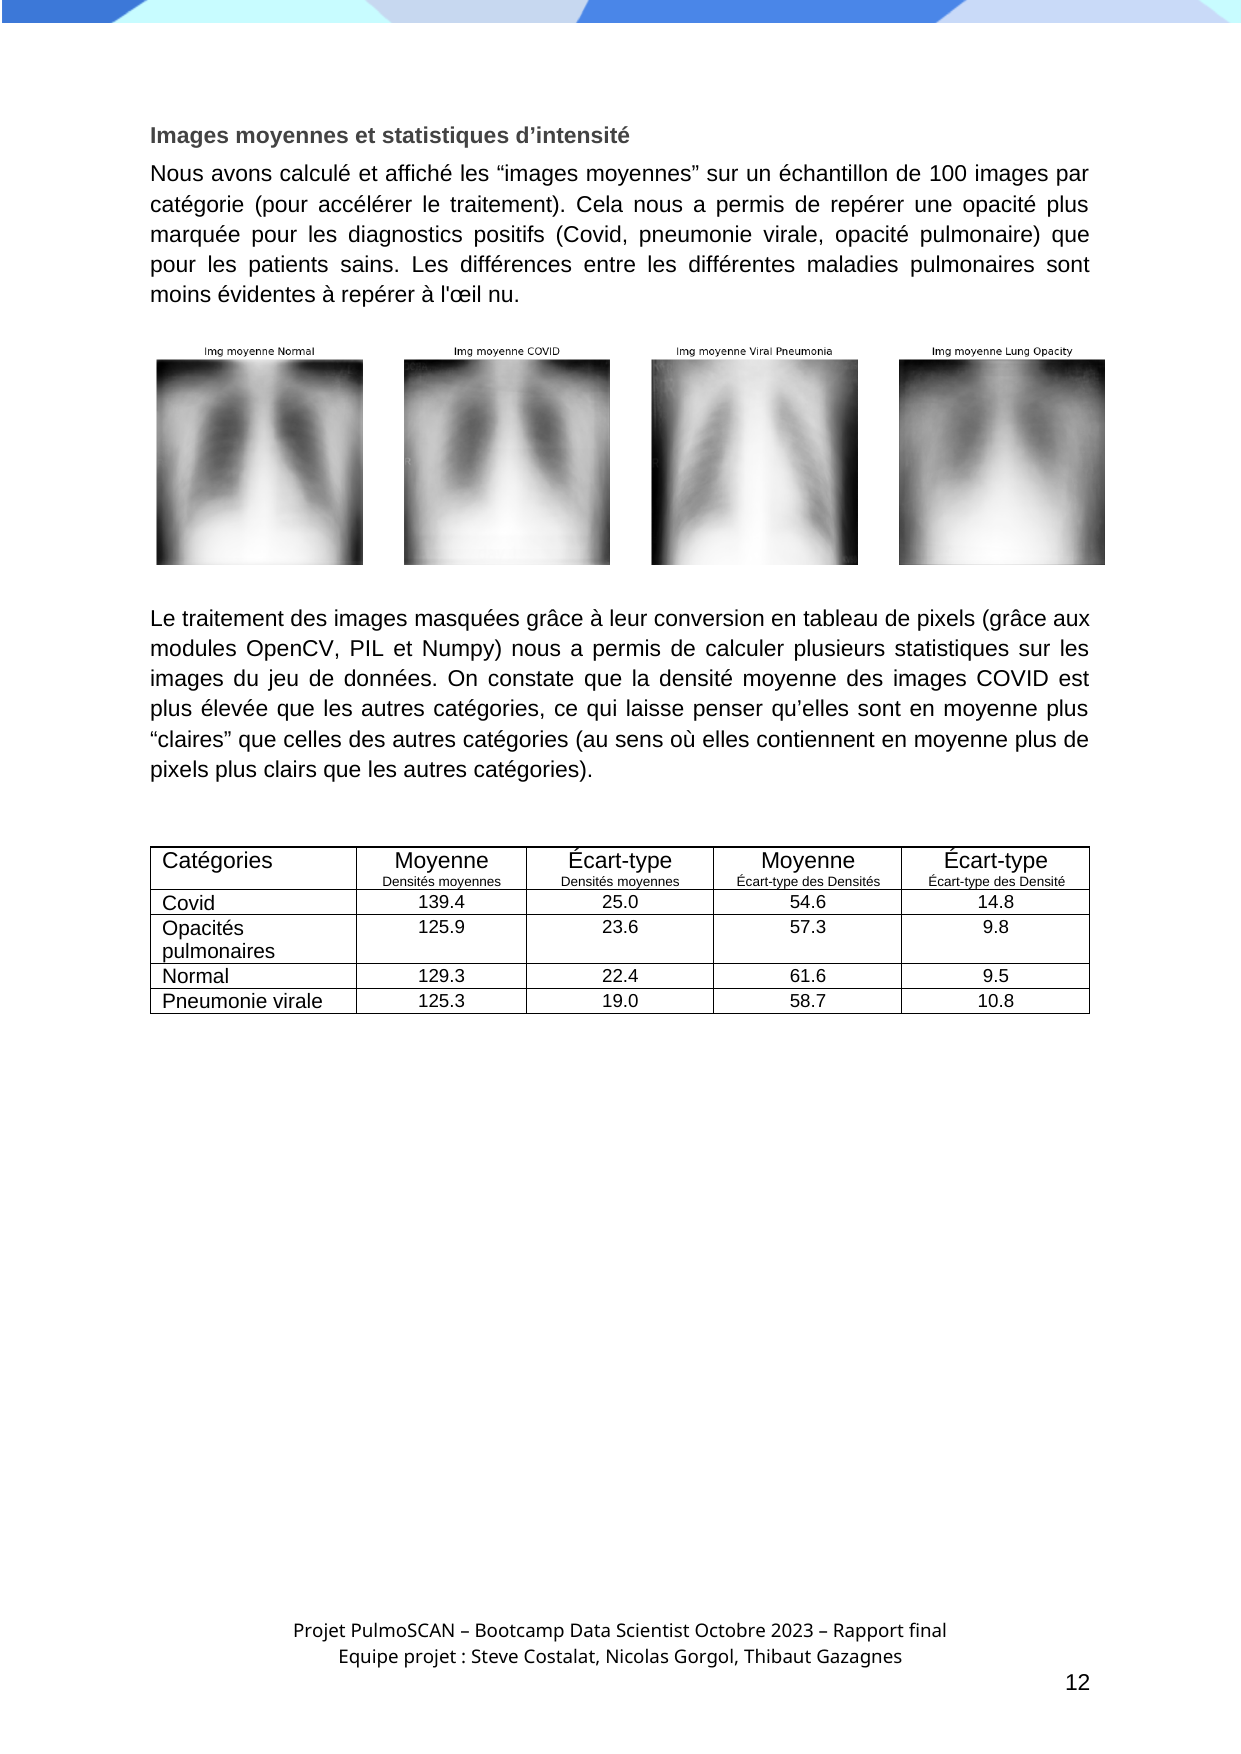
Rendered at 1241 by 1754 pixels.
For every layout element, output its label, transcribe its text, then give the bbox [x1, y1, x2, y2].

table_cell 9.5 [902, 964, 1089, 988]
table_cell 61.6 [714, 964, 901, 988]
table_header Moyenne Densités moyennes [357, 848, 526, 889]
text Le traitement des images masquées grâce à leur conversion en tableau de pixels (grâce aux modules OpenCV, PIL et Numpy) nous a permis de calculer plusieurs statistiques sur les images du jeu de données. On constate que la densité moyenne des images COVID est plus élevée que les autres catégories, ce qui laisse penser qu’elles sont en moyenne plus “claires” que celles des autres catégories (au sens où elles contiennent en moyenne plus de pixels plus clairs que les autres catégories). [150, 605, 1090, 782]
subtitle Images moyennes et statistiques d’intensité [150, 122, 1090, 148]
table_cell 58.7 [714, 989, 901, 1013]
table_cell Pneumonie virale [151, 989, 356, 1013]
table_cell 9.8 [902, 915, 1089, 963]
table_cell 23.6 [527, 915, 713, 963]
table_cell 57.3 [714, 915, 901, 963]
table_cell Opacités pulmonaires [151, 915, 356, 963]
table_header Écart-type Densités moyennes [527, 848, 713, 889]
table_cell Normal [151, 964, 356, 988]
table_cell 25.0 [527, 890, 713, 914]
table_cell 10.8 [902, 989, 1089, 1013]
table_header Moyenne Écart-type des Densités [714, 848, 901, 889]
table_cell 54.6 [714, 890, 901, 914]
table_cell 129.3 [357, 964, 526, 988]
table_header Catégories [151, 848, 356, 889]
picture [150, 341, 1111, 571]
text Nous avons calculé et affiché les “images moyennes” sur un échantillon de 100 images par catégorie (pour accélérer le traitement). Cela nous a permis de repérer une opacité plus marquée pour les diagnostics positifs (Covid, pneumonie virale, opacité pulmonaire) que pour les patients sains. Les différences entre les différentes maladies pulmonaires sont moins évidentes à repérer à l'œil nu. [150, 160, 1090, 308]
table_cell 14.8 [902, 890, 1089, 914]
table_cell Covid [151, 890, 356, 914]
table_header Écart-type Écart-type des Densité [902, 848, 1089, 889]
table_cell 22.4 [527, 964, 713, 988]
table_cell 125.9 [357, 915, 526, 963]
picture [3, 0, 1241, 23]
table_cell 19.0 [527, 989, 713, 1013]
table_cell 139.4 [357, 890, 526, 914]
table_cell 125.3 [357, 989, 526, 1013]
